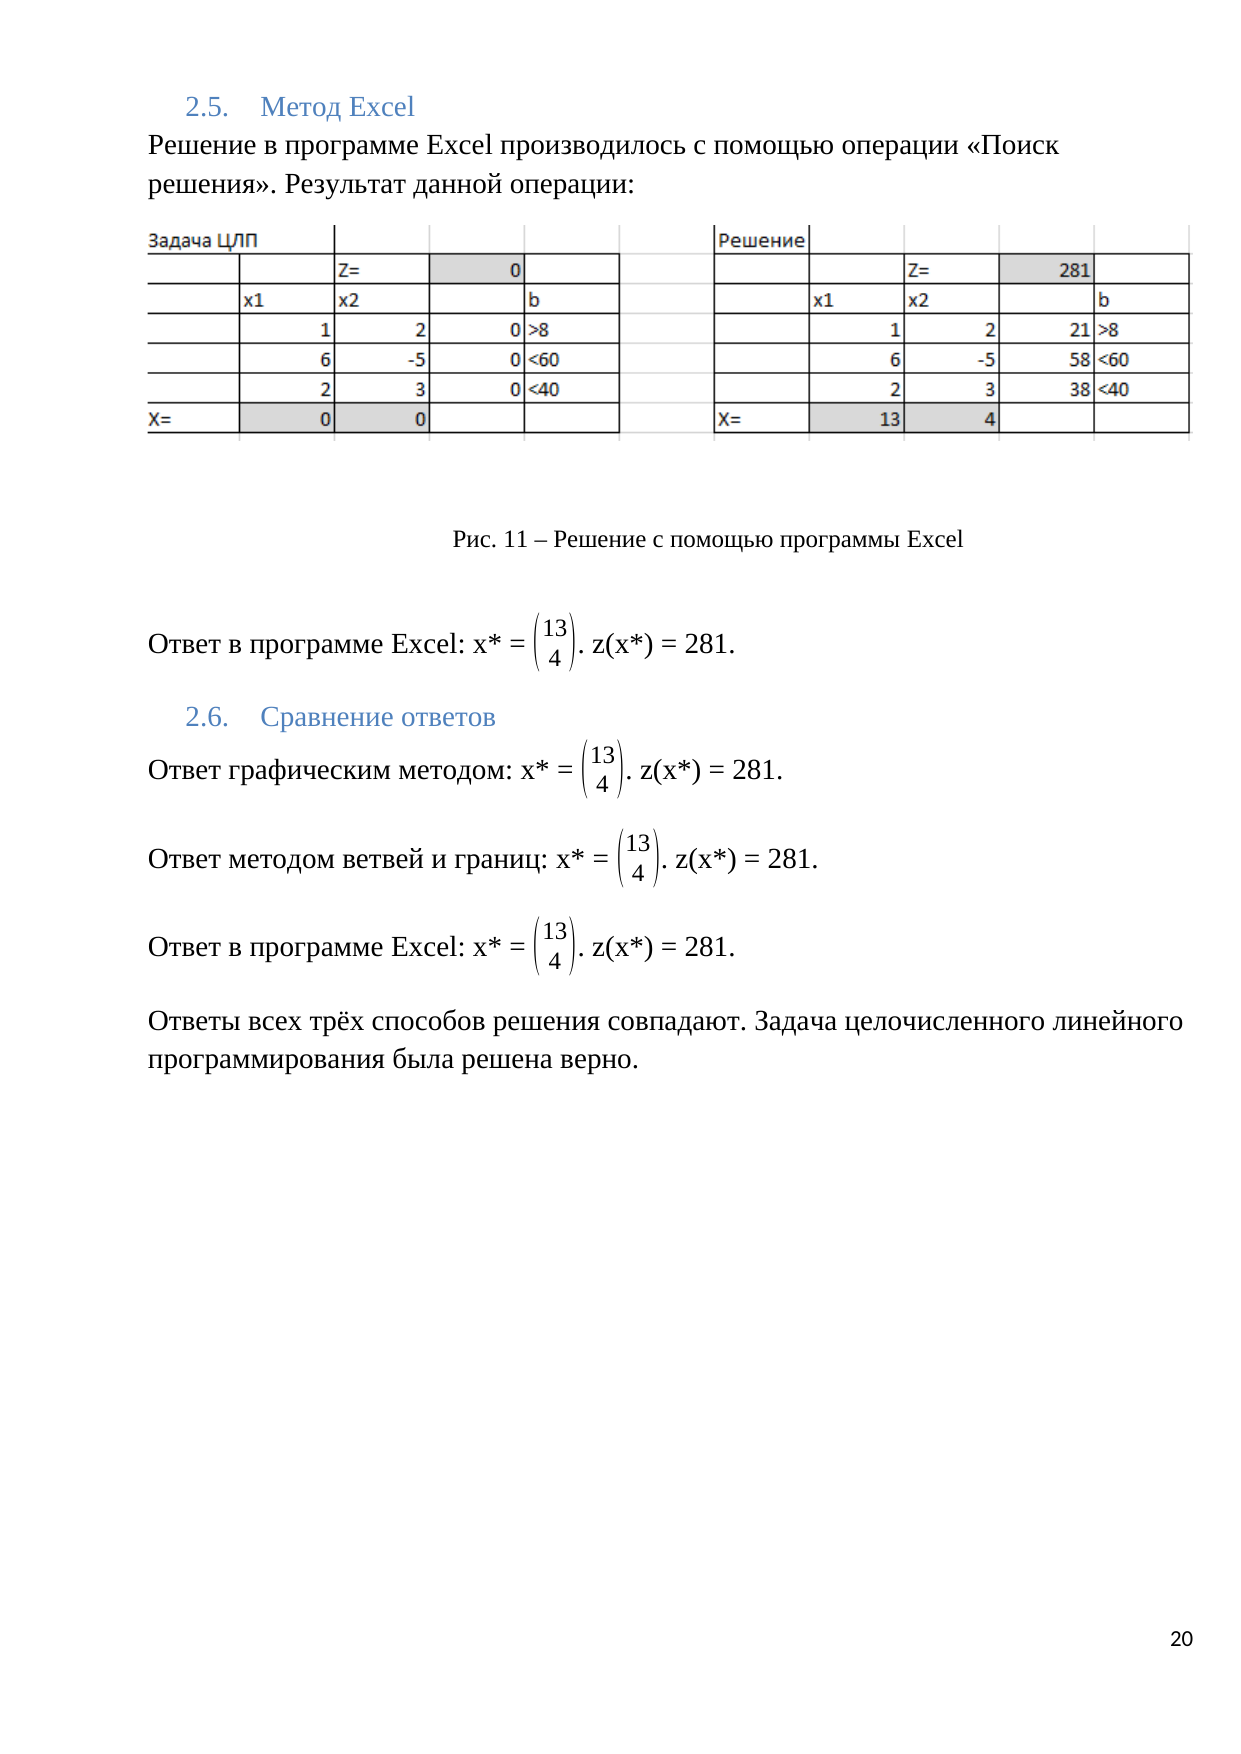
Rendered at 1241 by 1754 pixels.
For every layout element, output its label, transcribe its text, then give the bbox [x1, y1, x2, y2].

subtitle Сравнение ответов [185, 699, 1193, 733]
subtitle Метод Excel [185, 89, 1193, 122]
text Ответ методом ветвей и границ: x* = . z(x*) = 281. [148, 826, 1193, 889]
text Ответ в программе Excel: x* = . z(x*) = 281. [148, 611, 1193, 674]
text Ответ в программе Excel: x* = . z(x*) = 281. [148, 914, 1193, 977]
text Ответ графическим методом: x* = . z(x*) = 281. [148, 738, 1193, 801]
list Рис. 11 – Решение с помощью программы Excel [223, 524, 1193, 553]
picture [147, 225, 1193, 441]
text Ответы всех трёх способов решения совпадают. Задача целочисленного линейного программирования была решена верно. [148, 1003, 1193, 1075]
text Решение в программе Excel производилось с помощью операции «Поиск решения». Результат данной операции: [148, 127, 1193, 199]
